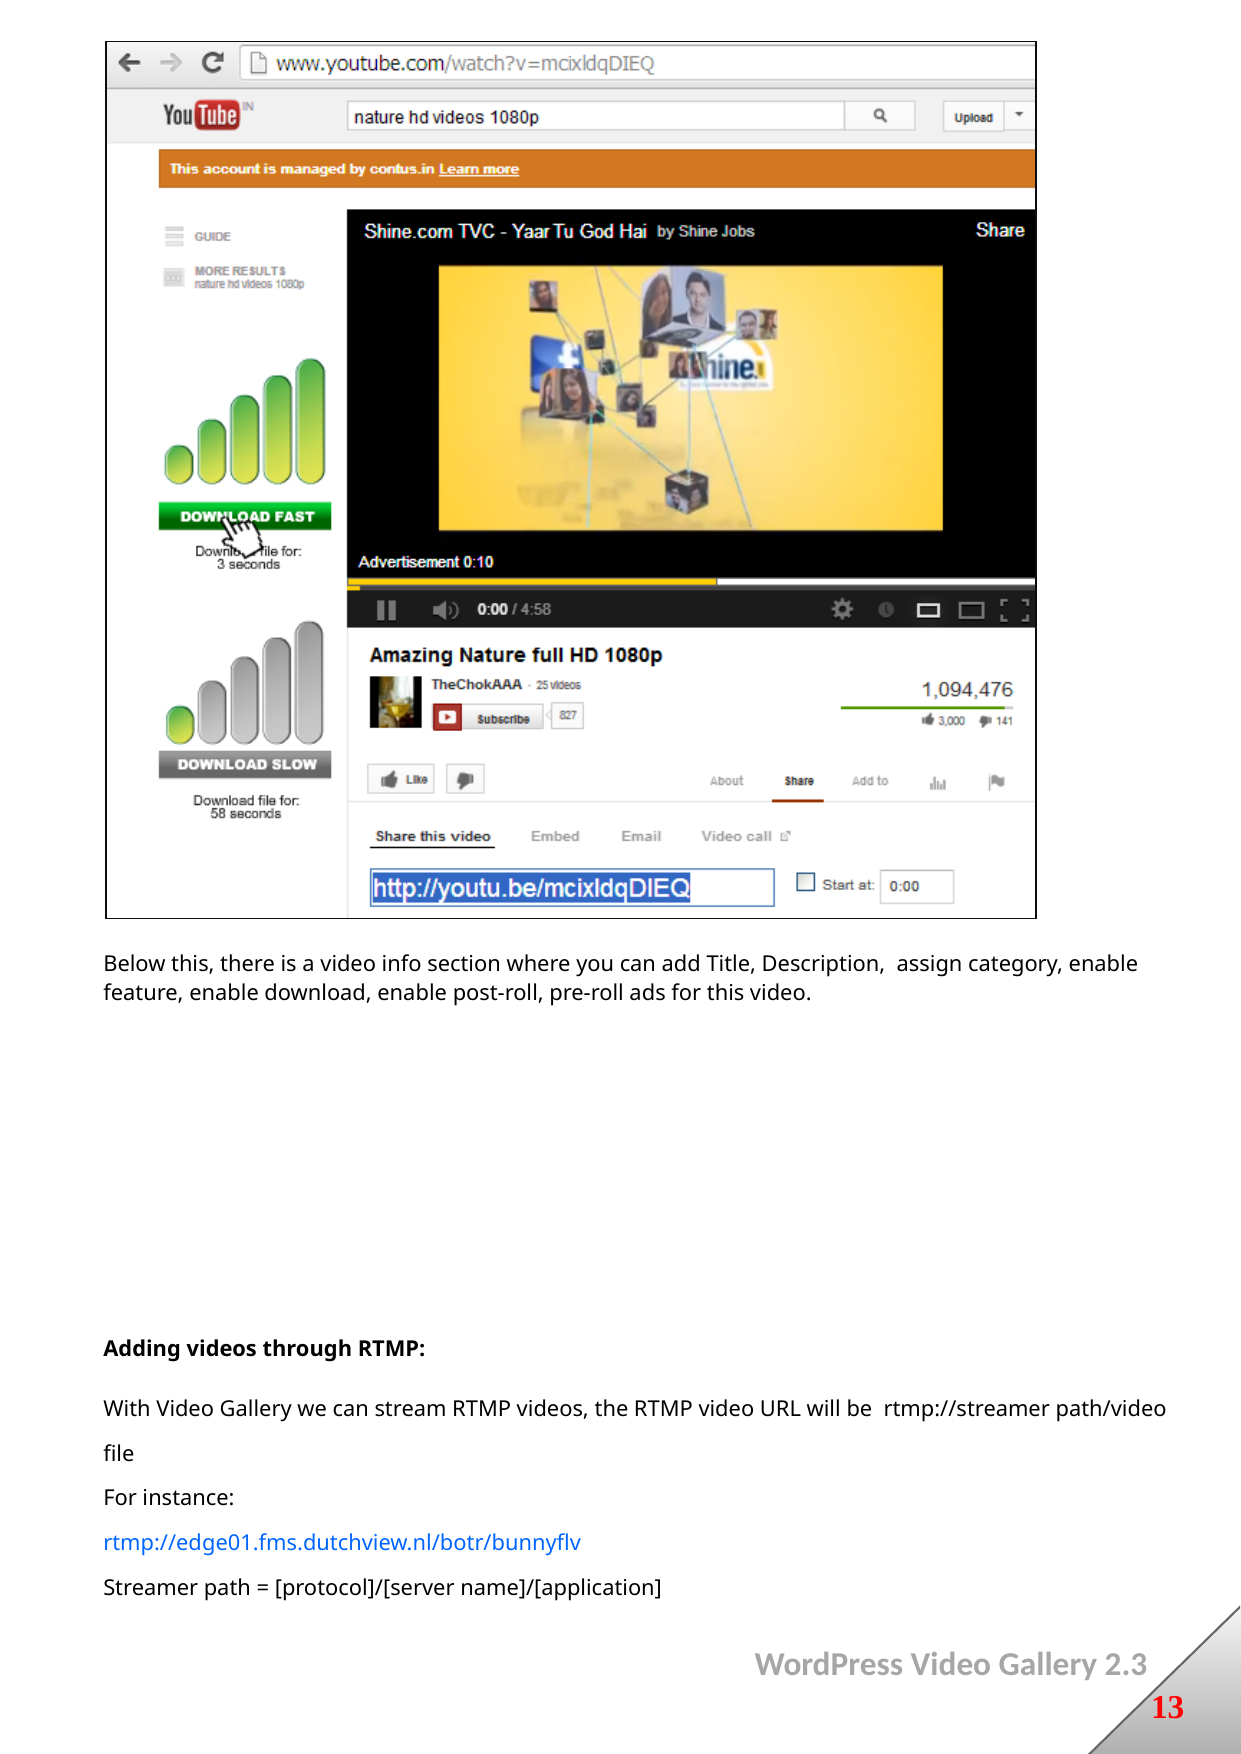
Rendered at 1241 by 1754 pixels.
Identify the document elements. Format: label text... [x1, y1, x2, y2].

text rtmp://edge01.fms.dutchview.nl/botr/bunnyflv [103, 1527, 1181, 1557]
text With Video Gallery we can stream RTMP videos, the RTMP video URL will be rtmp://streamer path/video file [103, 1393, 1181, 1467]
text For instance: [103, 1482, 1181, 1512]
text Streamer path = [protocol]/[server name]/[application] [103, 1572, 1181, 1602]
text Adding videos through RTMP: [103, 1333, 1181, 1363]
text Below this, there is a video info section where you can add Title, Description, assign category, enable feature, enable download, enable post-roll, pre-roll ads for this video. [103, 947, 1181, 1007]
